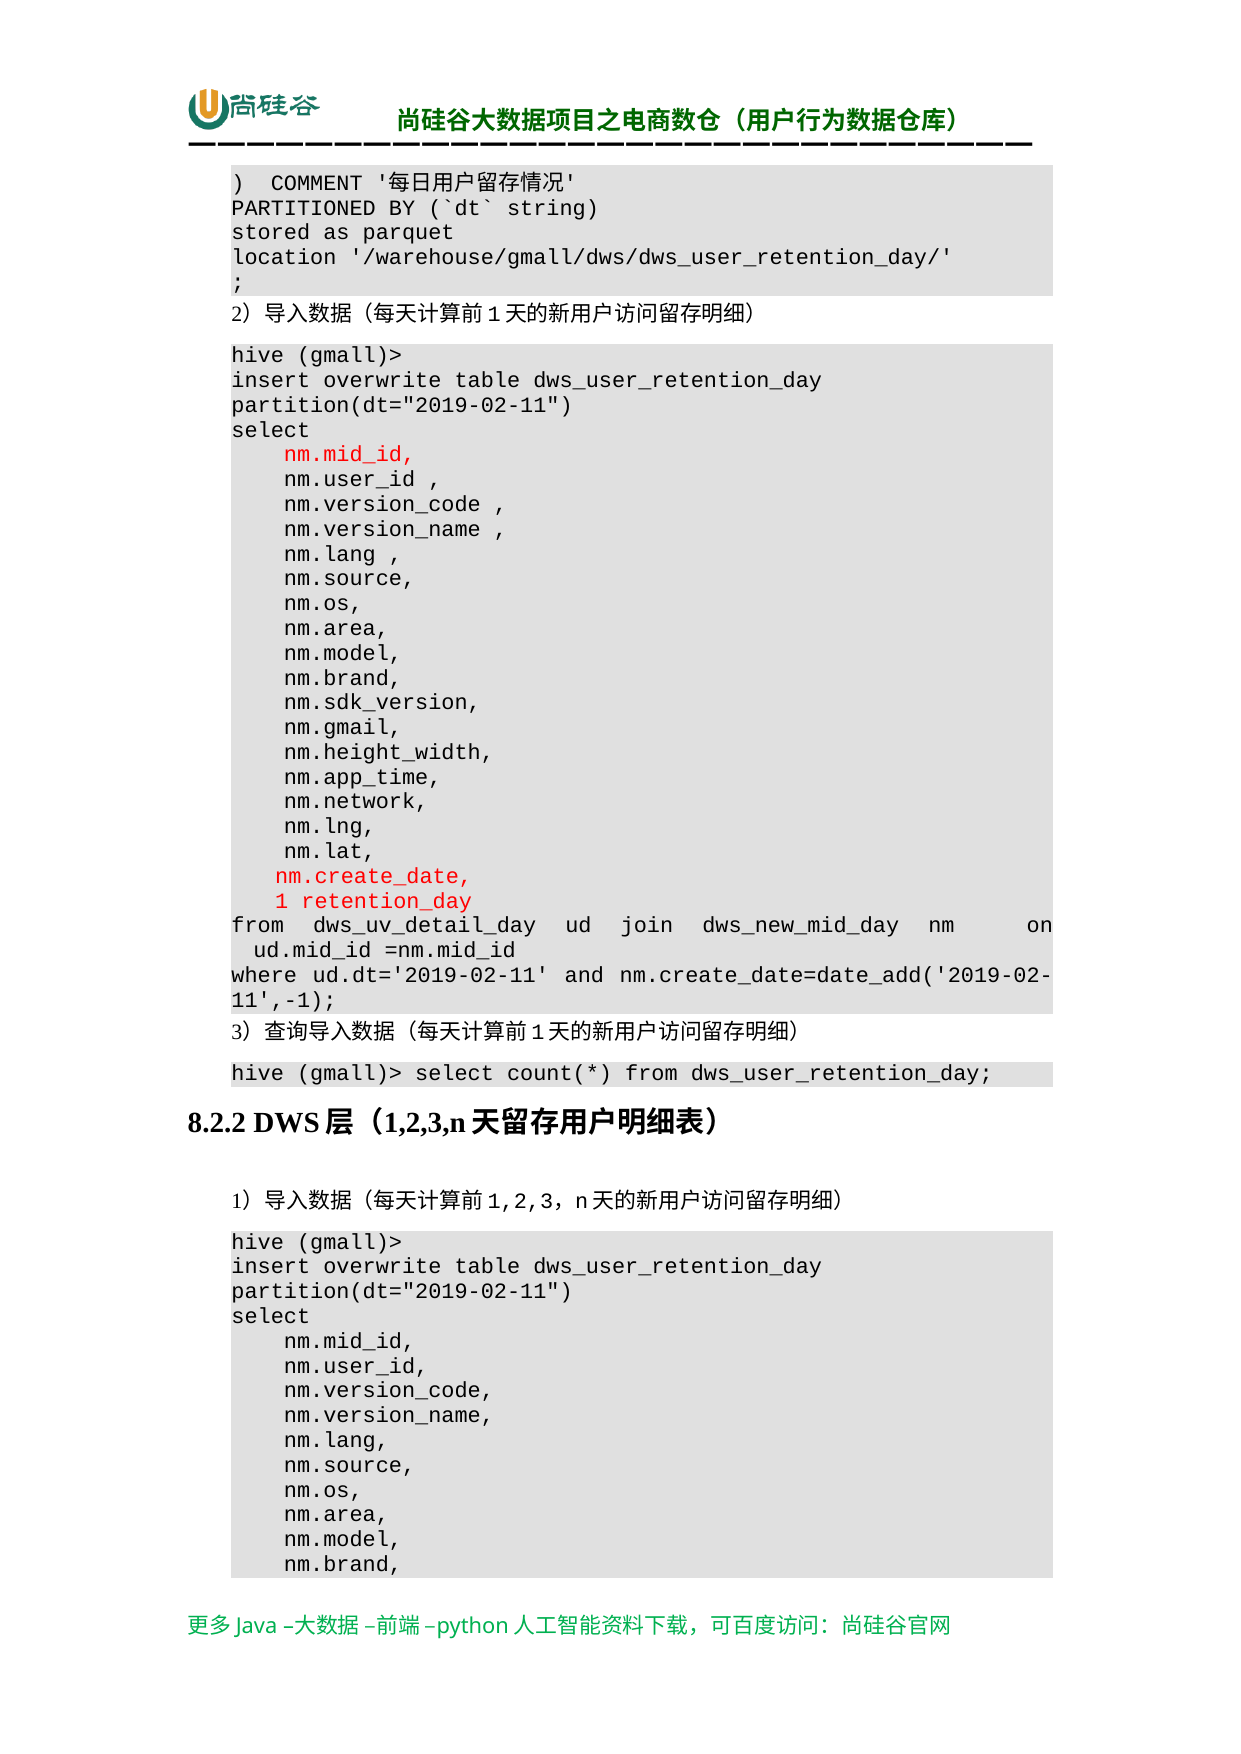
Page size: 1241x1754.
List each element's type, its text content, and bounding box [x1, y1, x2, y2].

text nm.area, [231, 1503, 1053, 1528]
text where ud.dt='2019-02-11' and nm.create_date=date_add('2019-02-11',-1); [231, 964, 1053, 1014]
text nm.user_id, [231, 1355, 1053, 1379]
text partition(dt="2019-02-11") [231, 394, 1053, 419]
text location '/warehouse/gmall/dws/dws_user_retention_day/' [231, 246, 1053, 271]
text nm.model, [231, 1528, 1053, 1553]
text nm.create_date, [231, 865, 1053, 890]
text nm.gmail, [231, 716, 1053, 741]
text 1）导入数据（每天计算前1,2,3，n天的新用户访问留存明细） [187, 1182, 1053, 1215]
text nm.os, [231, 592, 1053, 617]
text nm.lang, [231, 1429, 1053, 1454]
text nm.source, [231, 567, 1053, 592]
text nm.model, [231, 642, 1053, 667]
text PARTITIONED BY (`dt` string) [231, 197, 1053, 222]
text nm.user_id , [231, 468, 1053, 493]
text select [231, 419, 1053, 443]
text insert overwrite table dws_user_retention_day [231, 1256, 1053, 1280]
text nm.source, [231, 1454, 1053, 1479]
text nm.height_width, [231, 741, 1053, 766]
subtitle 8.2.2 DWS层（1,2,3,n天留存用户明细表） [187, 1087, 1053, 1152]
text 3）查询导入数据（每天计算前1天的新用户访问留存明细） [187, 1014, 1053, 1046]
text hive (gmall)> [231, 1231, 1053, 1256]
text nm.area, [231, 617, 1053, 642]
text nm.version_name , [231, 518, 1053, 543]
text ) COMMENT '每日用户留存情况' [231, 165, 1053, 197]
text nm.lang , [231, 543, 1053, 567]
text nm.version_code, [231, 1379, 1053, 1404]
text nm.mid_id, [231, 1330, 1053, 1355]
text hive (gmall)> [231, 344, 1053, 369]
text nm.app_time, [231, 766, 1053, 791]
text nm.brand, [231, 667, 1053, 691]
text 1 retention_day [231, 890, 1053, 914]
text from dws_uv_detail_day ud join dws_new_mid_day nm on ud.mid_id =nm.mid_id [231, 914, 1053, 964]
text nm.version_name, [231, 1404, 1053, 1429]
text hive (gmall)> select count(*) from dws_user_retention_day; [231, 1062, 1053, 1087]
text nm.sdk_version, [231, 691, 1053, 716]
text insert overwrite table dws_user_retention_day [231, 369, 1053, 394]
text nm.mid_id, [231, 443, 1053, 468]
text nm.network, [231, 791, 1053, 815]
text ; [231, 271, 1053, 296]
text nm.os, [231, 1479, 1053, 1503]
text select [231, 1305, 1053, 1330]
text nm.brand, [231, 1553, 1053, 1578]
text partition(dt="2019-02-11") [231, 1280, 1053, 1305]
text stored as parquet [231, 222, 1053, 246]
text nm.lat, [231, 840, 1053, 865]
text nm.lng, [231, 815, 1053, 840]
picture [187, 88, 320, 130]
text 2）导入数据（每天计算前1天的新用户访问留存明细） [187, 296, 1053, 328]
text nm.version_code , [231, 493, 1053, 518]
